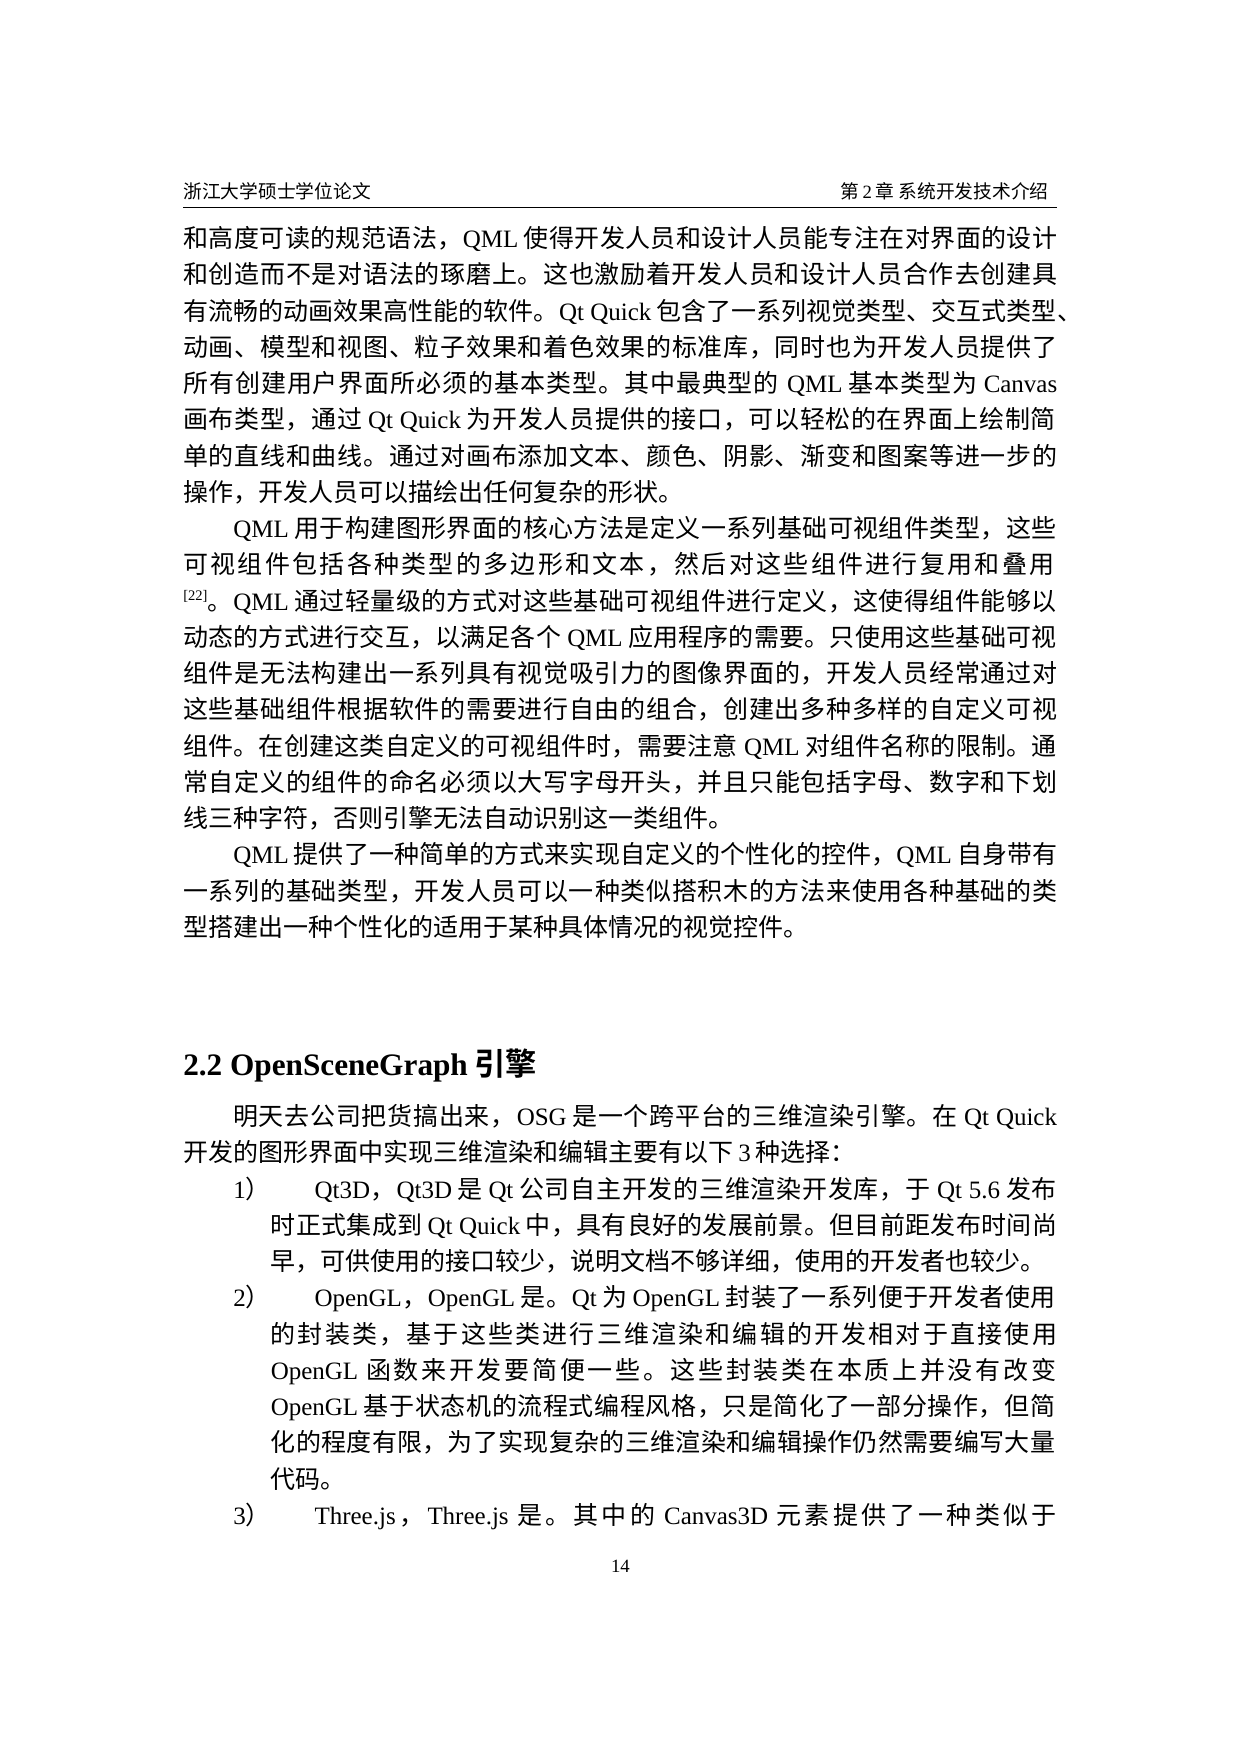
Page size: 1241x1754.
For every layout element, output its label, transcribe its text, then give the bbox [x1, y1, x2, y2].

list Qt3D，Qt3D是Qt公司自主开发的三维渲染开发库，于Qt 5.6发布时正式集成到Qt Quick中，具有良好的发展前景。但目前距发布时间尚早，可供使用的接口较少，说明文档不够详细，使用的开发者也较少。 [233, 1169, 1057, 1278]
subtitle OpenSceneGraph引擎 [183, 1039, 1057, 1084]
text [183, 218, 1057, 508]
text QML提供了一种简单的方式来实现自定义的个性化的控件，QML自身带有一系列的基础类型，开发人员可以一种类似搭积木的方法来使用各种基础的类型搭建出一种个性化的适用于某种具体情况的视觉控件。 [183, 835, 1057, 943]
text QML用于构建图形界面的核心方法是定义一系列基础可视组件类型，这些可视组件包括各种类型的多边形和文本，然后对这些组件进行复用和叠用[22]。QML通过轻量级的方式对这些基础可视组件进行定义，这使得组件能够以动态的方式进行交互，以满足各个QML应用程序的需要。只使用这些基础可视组件是无法构建出一系列具有视觉吸引力的图像界面的，开发人员经常通过对这些基础组件根据软件的需要进行自由的组合，创建出多种多样的自定义可视组件。在创建这类自定义的可视组件时，需要注意QML对组件名称的限制。通常自定义的组件的命名必须以大写字母开头，并且只能包括字母、数字和下划线三种字符，否则引擎无法自动识别这一类组件。 [183, 508, 1057, 835]
text 明天去公司把货搞出来，OSG是一个跨平台的三维渲染引擎。在Qt Quick开发的图形界面中实现三维渲染和编辑主要有以下3种选择： [183, 1097, 1057, 1169]
list OpenGL，OpenGL是。Qt为OpenGL封装了一系列便于开发者使用的封装类，基于这些类进行三维渲染和编辑的开发相对于直接使用OpenGL函数来开发要简便一些。这些封装类在本质上并没有改变OpenGL基于状态机的流程式编程风格，只是简化了一部分操作，但简化的程度有限，为了实现复杂的三维渲染和编辑操作仍然需要编写大量代码。 [233, 1278, 1057, 1495]
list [233, 1495, 1057, 1532]
